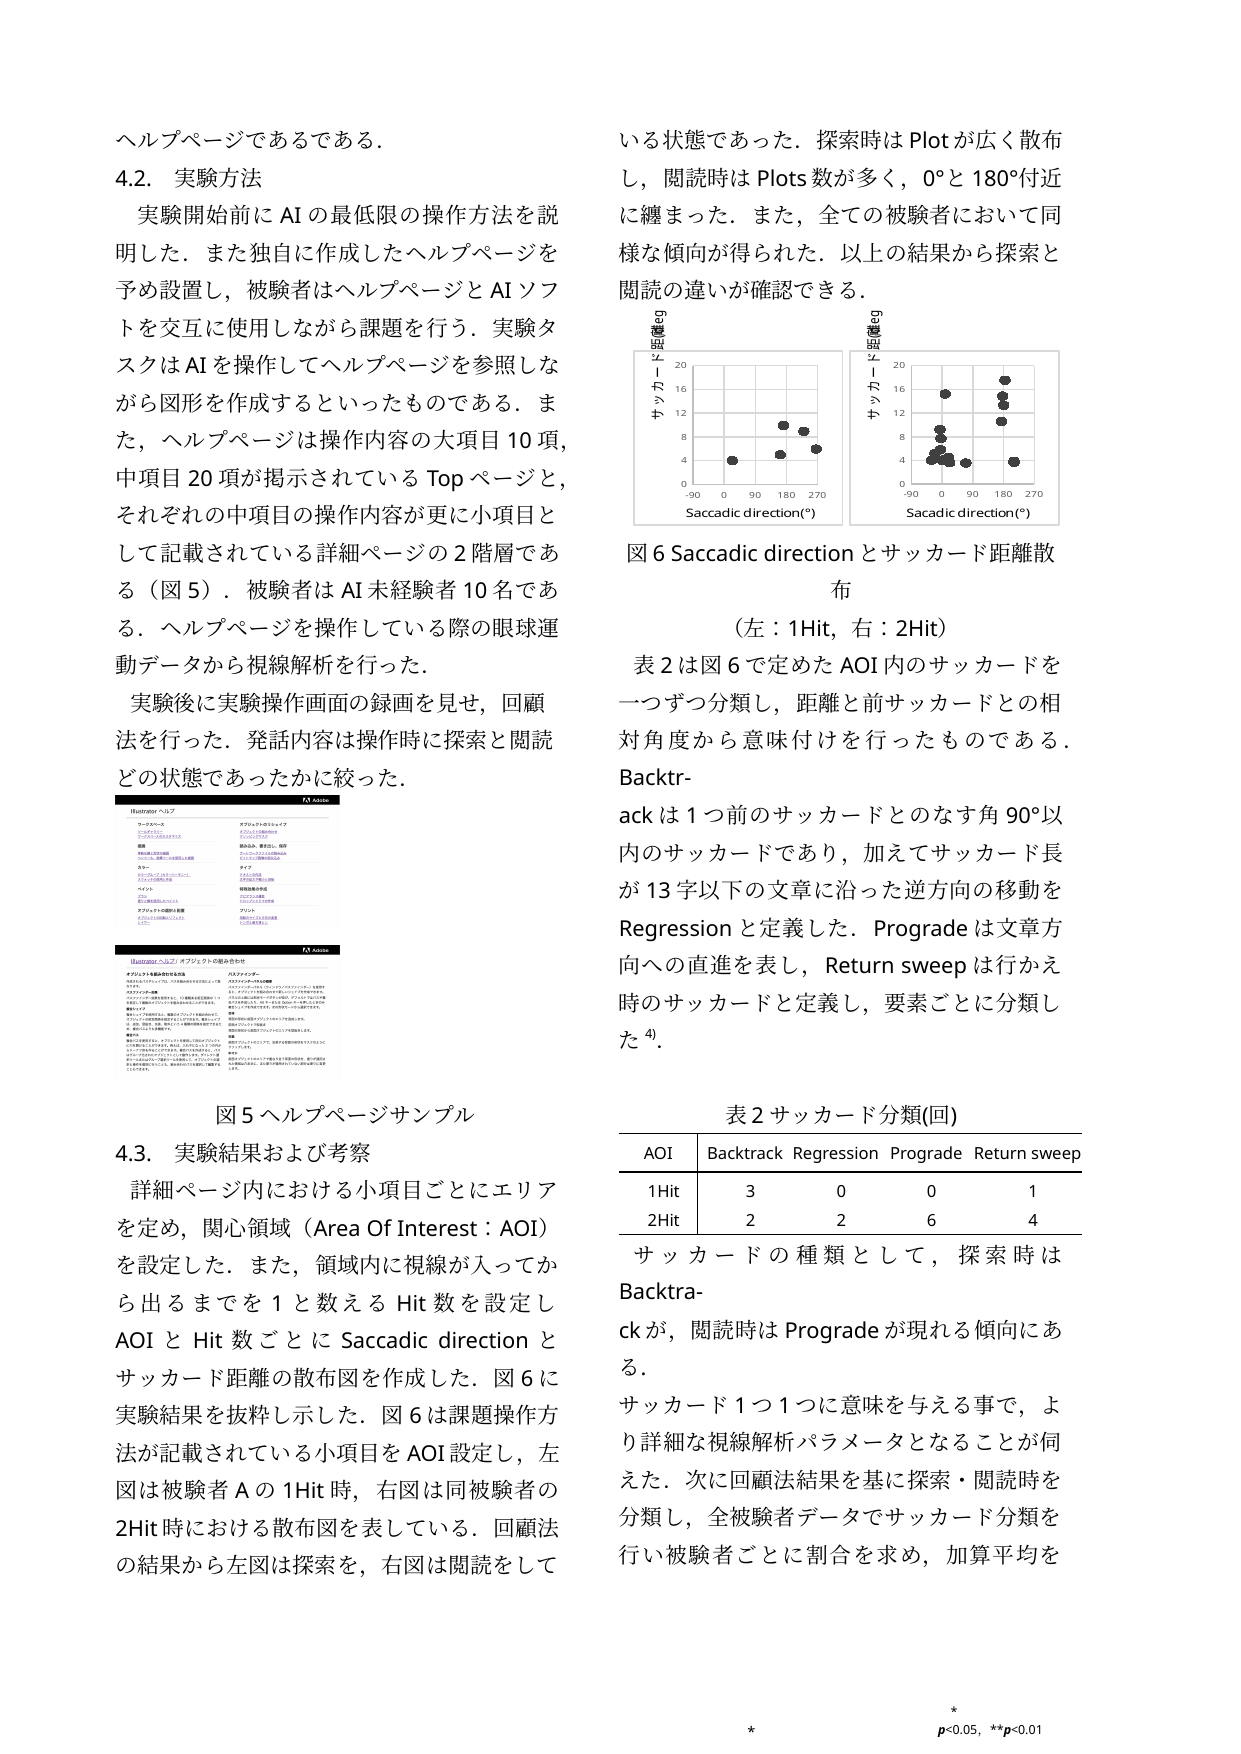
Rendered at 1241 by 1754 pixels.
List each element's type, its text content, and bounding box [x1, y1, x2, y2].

table_cell 0 [792, 1173, 879, 1201]
text 実験開始前にAIの最低限の操作方法を説明した．また独自に作成したヘルプページを予め設置し，被験者はヘルプページとAIソフトを交互に使用しながら課題を行う．実験タスクはAIを操作してヘルプページを参照しながら図形を作成するといったものである．また，ヘルプページは操作内容の大項目10項，中項目20項が掲示されているTopページと，それぞれの中項目の操作内容が更に小項目として記載されている詳細ページの2階層である（図5）．被験者はAI未経験者10名である．ヘルプページを操作している際の眼球運動データから視線解析を行った． [115, 195, 560, 683]
text 表2は図6で定めたAOI内のサッカードを一つずつ分類し，距離と前サッカードとの相対角度から意味付けを行ったものである．Backtr- [618, 645, 1063, 795]
table_cell 3 [698, 1173, 792, 1201]
table_cell 2 [698, 1201, 792, 1234]
table_cell 1Hit [619, 1173, 697, 1201]
table_header Backtrack [698, 1134, 792, 1171]
text 実験方法 [115, 158, 560, 195]
table_cell 2Hit [619, 1201, 697, 1234]
text 表2 サッカード分類(回) [618, 1095, 1063, 1133]
text 詳細ページ内における小項目ごとにエリアを定め，関心領域（Area Of Interest：AOI）を設定した．また，領域内に視線が入ってから出るまでを1と数えるHit数を設定し，AOIとHit数ごとにSaccadic directionとサッカード距離の散布図を作成した．図6に実験結果を抜粋し示した．図6は課題操作方法が記載されている小項目をAOI設定し，左図は被験者Aの1Hit時，右図は同被験者の2Hit時における散布図を表している．回顧法の結果から左図は探索を，右図は閲読をしている状態であった．探索時はPlotが広く散布し，閲読時はPlots数が多く，0°と180°付近に纏まった．また，全ての被験者において同様な傾向が得られた．以上の結果から探索と閲読の違いが確認できる． [115, 1170, 560, 1583]
table_header Return sweep [973, 1134, 1082, 1171]
table_header AOI [619, 1134, 697, 1171]
table_header Regression [792, 1134, 879, 1171]
text 図5 ヘルプページサンプル [115, 1095, 560, 1133]
text サッカードの種類として，探索時はBacktra- [618, 1235, 1063, 1310]
picture [115, 795, 340, 930]
text ackは1つ前のサッカードとのなす角90°以内のサッカードであり，加えてサッカード長が13字以下の文章に沿った逆方向の移動をRegressionと定義した．Progradeは文章方向への直進を表し，Return sweepは行かえ時のサッカードと定義し，要素ごとに分類した4)． [618, 795, 1063, 1058]
picture [115, 945, 340, 1080]
text 図6 Saccadic directionとサッカード距離散布 （左：1Hit，右：2Hit） [618, 533, 1063, 645]
table_cell 6 [880, 1201, 973, 1234]
text 実験結果および考察 [115, 1133, 560, 1170]
table_header Prograde [880, 1134, 973, 1171]
table_cell 2 [792, 1201, 879, 1234]
table_cell 4 [973, 1201, 1082, 1234]
text 詳細ページ内における小項目ごとにエリアを定め，関心領域（Area Of Interest：AOI）を設定した．また，領域内に視線が入ってから出るまでを1と数えるHit数を設定し，AOIとHit数ごとにSaccadic directionとサッカード距離の散布図を作成した．図6に実験結果を抜粋し示した．図6は課題操作方法が記載されている小項目をAOI設定し，左図は被験者Aの1Hit時，右図は同被験者の2Hit時における散布図を表している．回顧法の結果から左図は探索を，右図は閲読をしている状態であった．探索時はPlotが広く散布し，閲読時はPlots数が多く，0°と180°付近に纏まった．また，全ての被験者において同様な傾向が得られた．以上の結果から探索と閲読の違いが確認できる． [618, 120, 1063, 308]
text ckが，閲読時はProgradeが現れる傾向にある. [618, 1310, 1063, 1385]
table_cell 0 [880, 1173, 973, 1201]
table_cell 1 [973, 1173, 1082, 1201]
